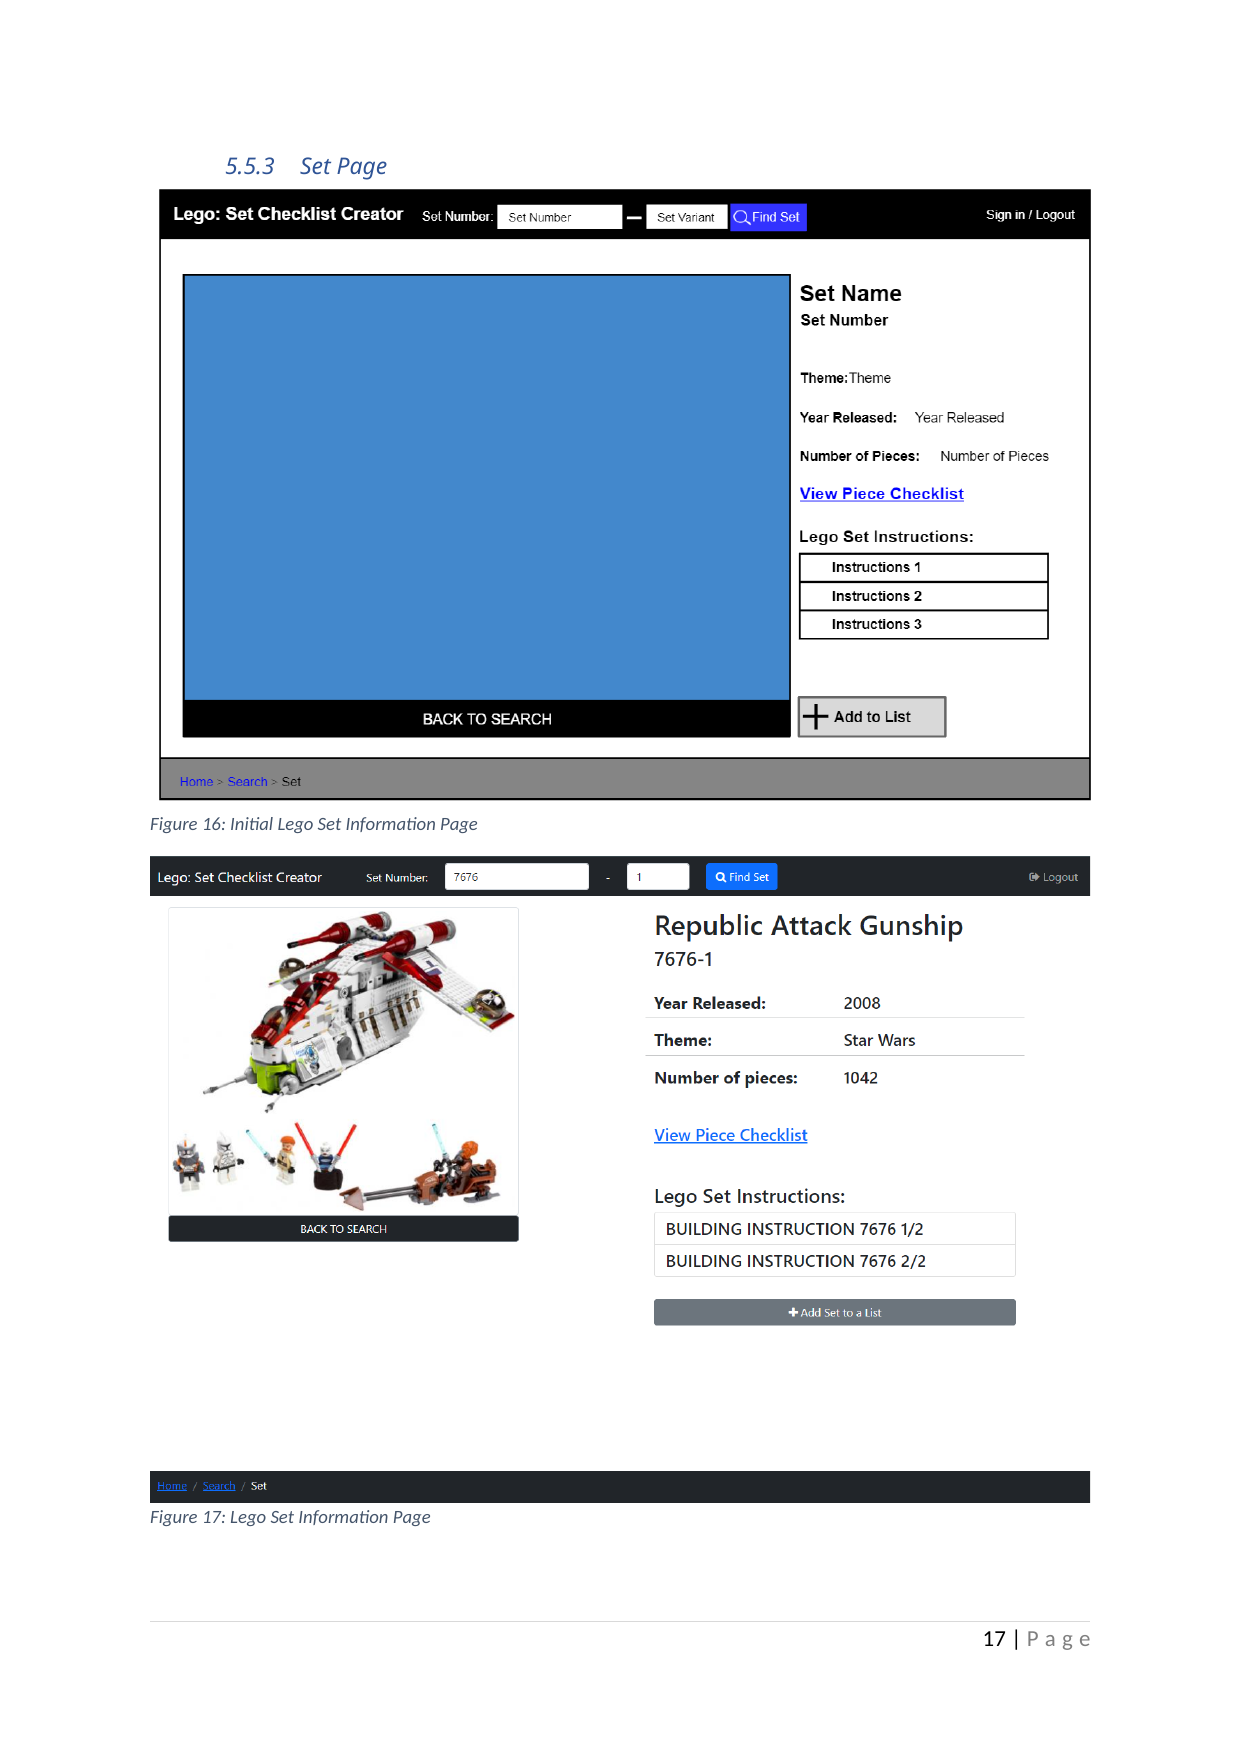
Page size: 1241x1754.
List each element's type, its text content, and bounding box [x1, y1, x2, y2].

text Figure 17: Lego Set Information Page [150, 1505, 1090, 1528]
picture [150, 183, 1104, 811]
text Figure 16: Initial Lego Set Information Page [150, 812, 1090, 835]
subtitle Set Page [225, 150, 1090, 181]
picture [150, 856, 1091, 1503]
